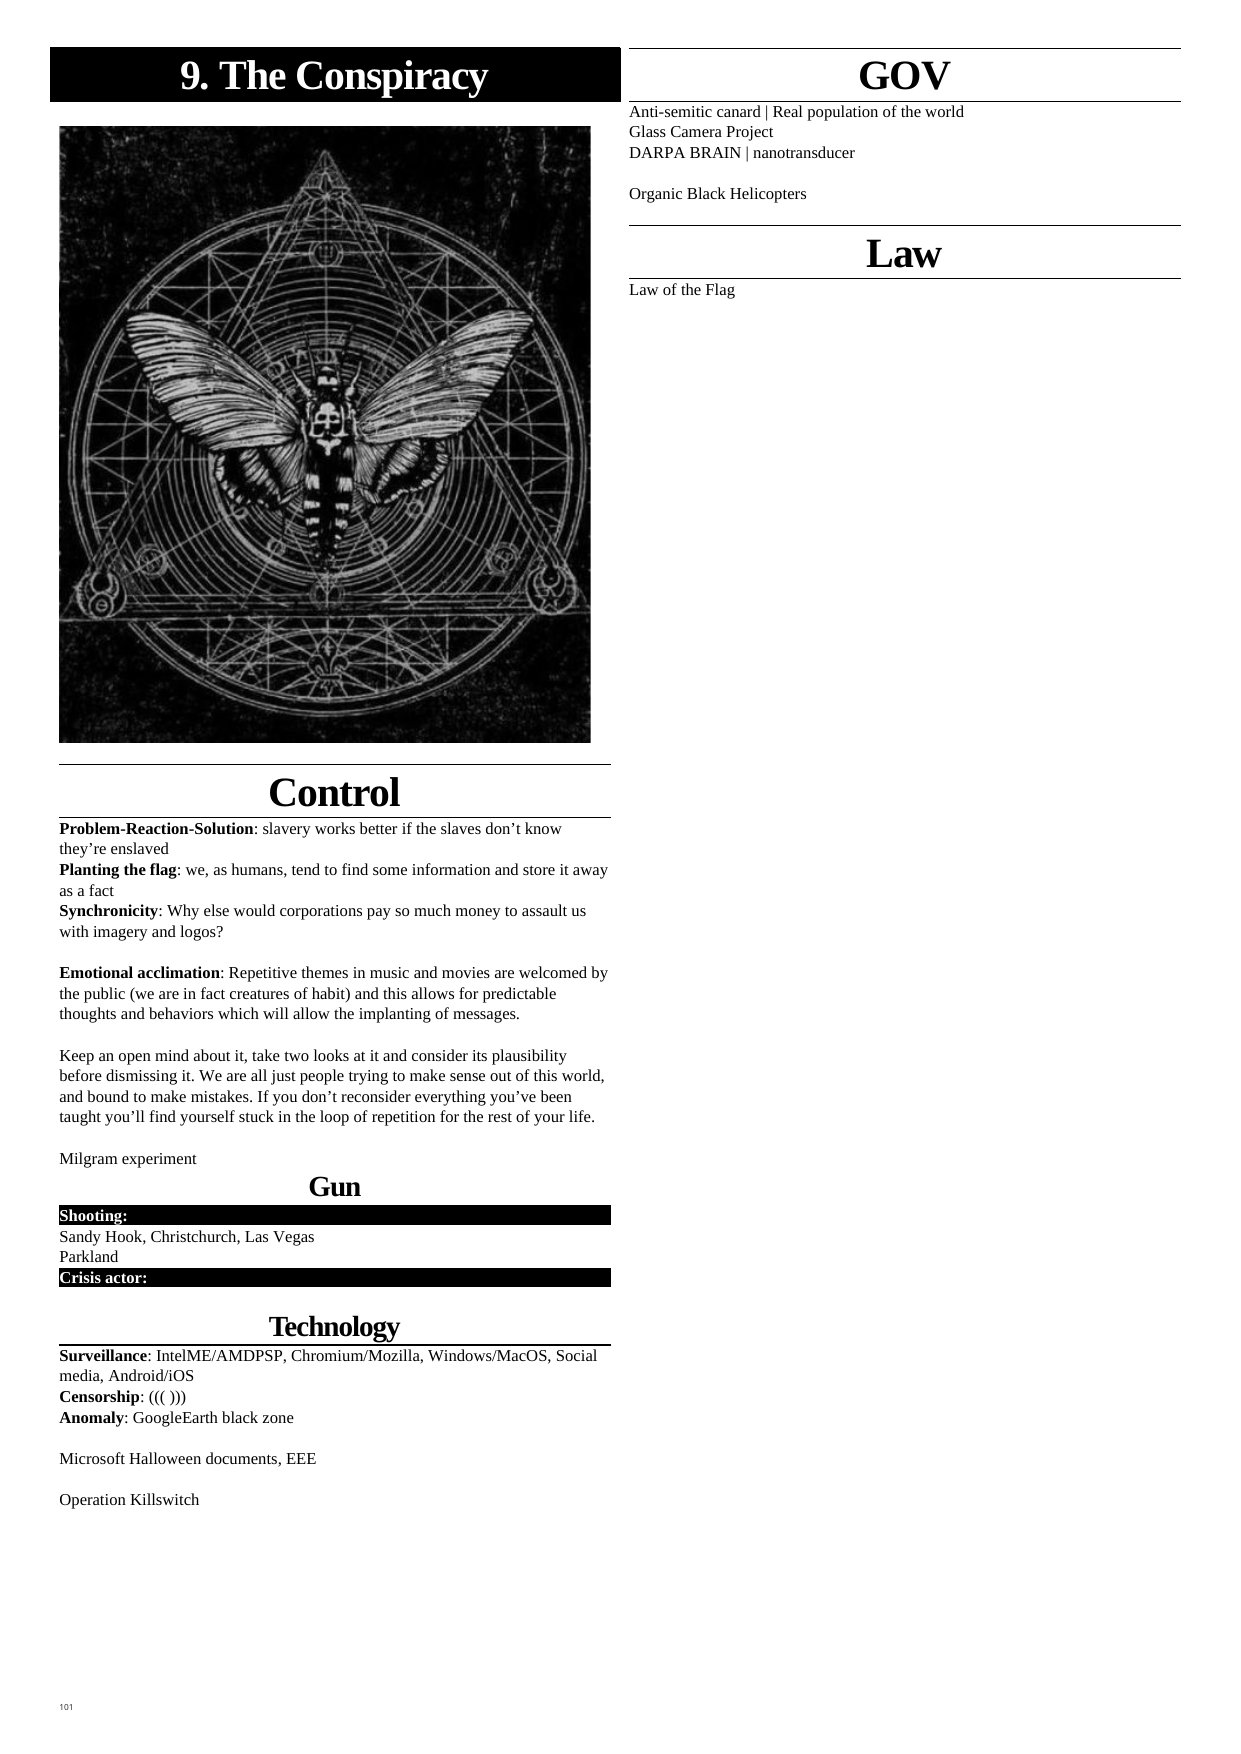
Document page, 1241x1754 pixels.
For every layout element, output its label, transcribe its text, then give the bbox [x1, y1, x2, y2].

text Law [629, 226, 1181, 278]
text Emotional acclimation: Repetitive themes in music and movies are welcomed by the public (we are in fact creatures of habit) and this allows for predictable thoughts and behaviors which will allow the implanting of messages. [59, 963, 611, 1023]
text Glass Camera Project [629, 122, 1181, 141]
text Censorship: ((( ))) [59, 1387, 611, 1406]
subtitle The Conspiracy [51, 49, 619, 101]
picture [59, 126, 591, 743]
text DARPA BRAIN | nanotransducer [629, 143, 1181, 162]
text Shooting: [59, 1206, 611, 1225]
text GOV [629, 49, 1181, 101]
text Surveillance: IntelME/AMDPSP, Chromium/Mozilla, Windows/MacOS, Social media, Android/iOS [59, 1346, 611, 1385]
text Problem-Reaction-Solution: slavery works better if the slaves don’t know [59, 818, 611, 838]
text Gun [59, 1169, 611, 1205]
text Milgram experiment [59, 1148, 611, 1168]
text Parkland [59, 1247, 611, 1266]
text Crisis actor: [59, 1268, 611, 1287]
text they’re enslaved [59, 839, 611, 858]
text Keep an open mind about it, take two looks at it and consider its plausibility before dismissing it. We are all just people trying to make sense out of this world, and bound to make mistakes. If you don’t reconsider everything you’ve been taught you’ll find yourself stuck in the loop of repetition for the rest of your life. [59, 1045, 611, 1126]
text Microsoft Halloween documents, EEE [59, 1449, 611, 1468]
text Sandy Hook, Christchurch, Las Vegas [59, 1226, 611, 1246]
text Technology [59, 1309, 611, 1344]
text Organic Black Helicopters [629, 184, 1181, 203]
text Operation Killswitch [59, 1490, 611, 1509]
text Synchronicity: Why else would corporations pay so much money to assault us with imagery and logos? [59, 901, 611, 941]
text Anti-semitic canard | Real population of the world [629, 102, 1181, 121]
text Anomaly: GoogleEarth black zone [59, 1407, 611, 1427]
text Law of the Flag [629, 279, 1181, 299]
text Planting the flag: we, as humans, tend to find some information and store it away as a fact [59, 860, 611, 899]
text Control [59, 765, 611, 817]
